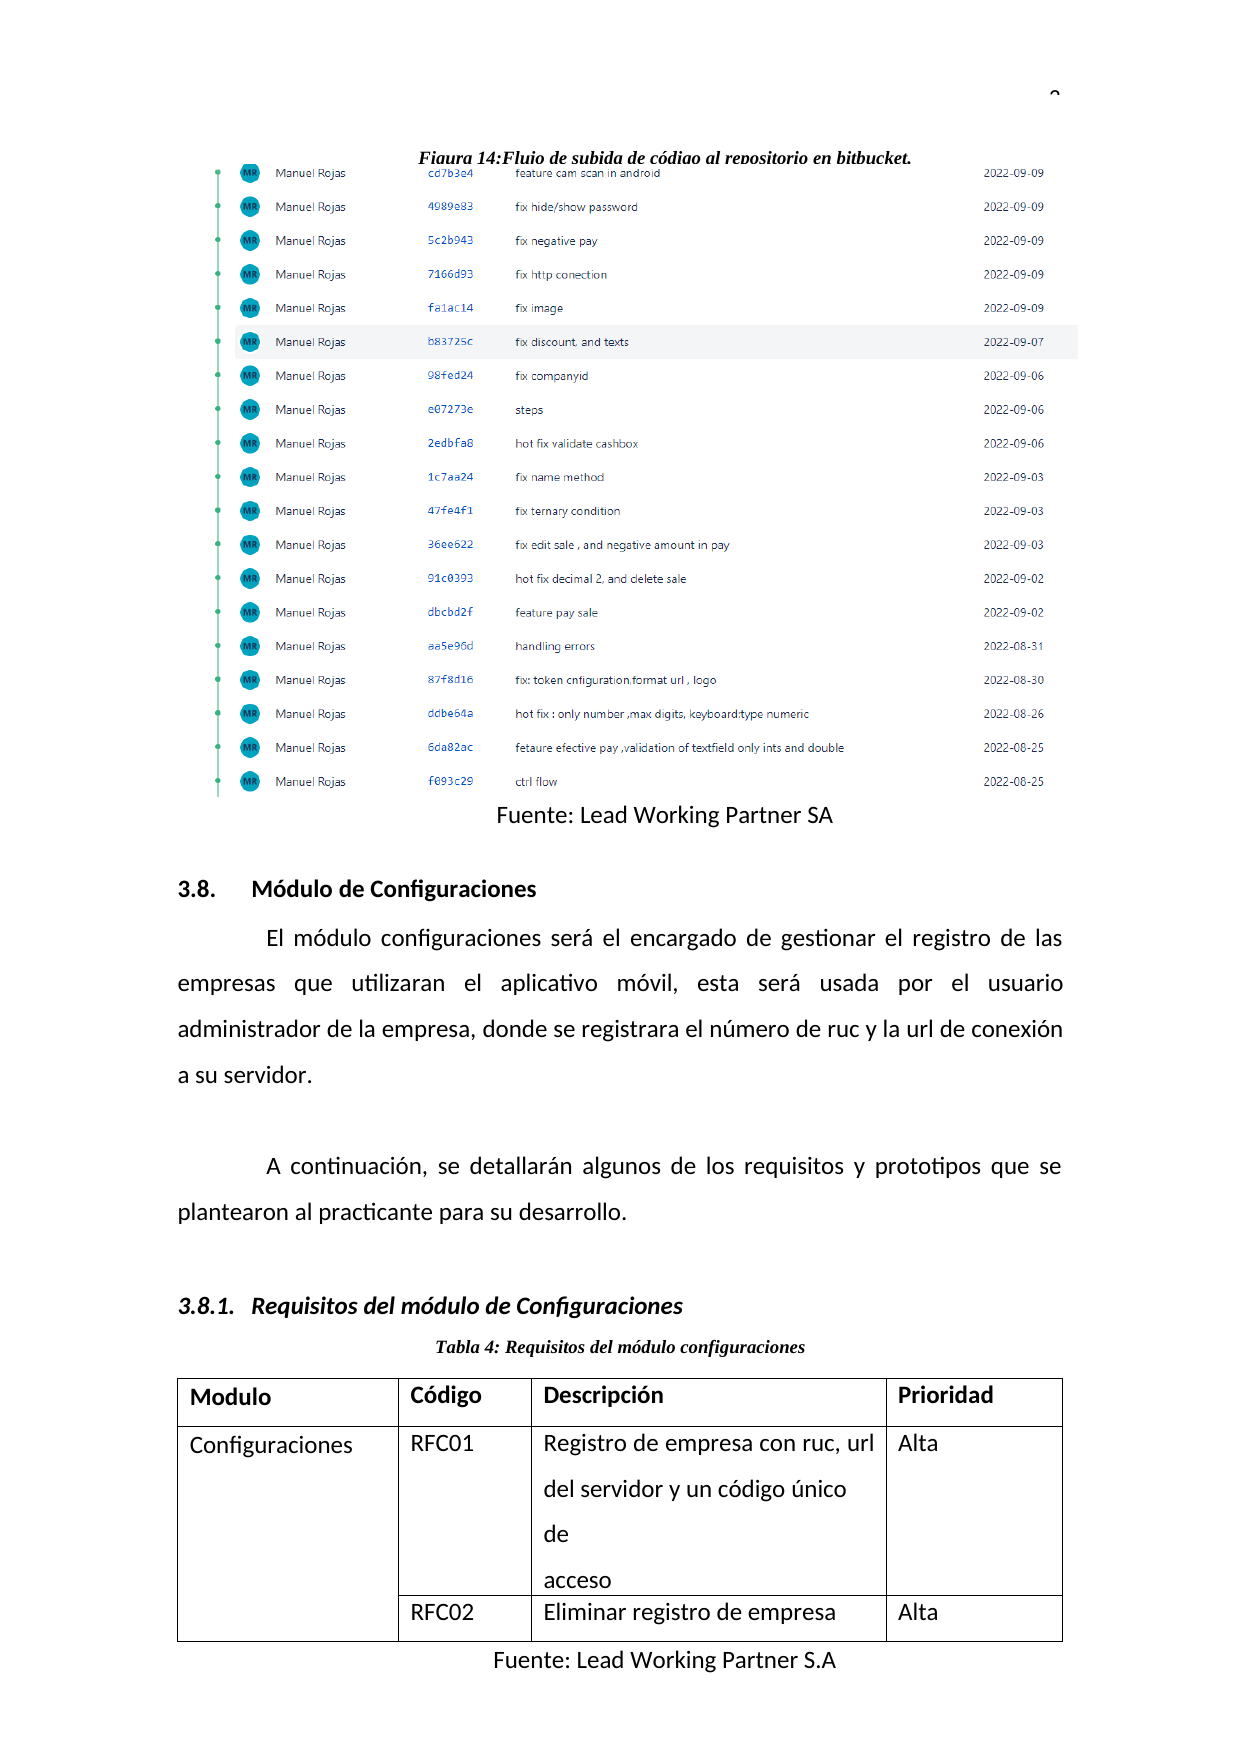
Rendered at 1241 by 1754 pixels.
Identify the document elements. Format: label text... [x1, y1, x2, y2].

text Figura 14:Flujo de subida de código al repositorio en bitbucket. [265, 147, 1065, 164]
text Tabla 4: Requisitos del módulo configuraciones [176, 1336, 1064, 1358]
table_cell RFC01 [399, 1427, 531, 1595]
table_header Prioridad [887, 1379, 1062, 1426]
table_header Descripción [532, 1379, 886, 1426]
subtitle Módulo de Configuraciones [177, 873, 1186, 904]
table_cell Alta [887, 1427, 1062, 1595]
table_cell Configuraciones [178, 1427, 398, 1641]
table_cell Alta [887, 1596, 1062, 1641]
text Fuente: Lead Working Partner S.A [265, 1644, 1064, 1674]
table_header Código [399, 1379, 531, 1426]
table_cell RFC02 [399, 1596, 531, 1641]
text Fuente: Lead Working Partner SA [265, 800, 1064, 830]
table_header Modulo [178, 1379, 398, 1426]
picture [215, 164, 1078, 797]
table_cell Eliminar registro de empresa [532, 1596, 886, 1641]
subtitle Requisitos del módulo de Configuraciones [177, 1290, 1186, 1321]
text A continuación, se detallarán algunos de los requisitos y prototipos que se plantearon al practicante para su desarrollo. [177, 1150, 1063, 1227]
text El módulo configuraciones será el encargado de gestionar el registro de las empresas que utilizaran el aplicativo móvil, esta será usada por el usuario administrador de la empresa, donde se registrara el número de ruc y la url de conexión a su servidor. [177, 922, 1063, 1089]
table_cell Registro de empresa con ruc, url del servidor y un código único de acceso [532, 1427, 886, 1595]
